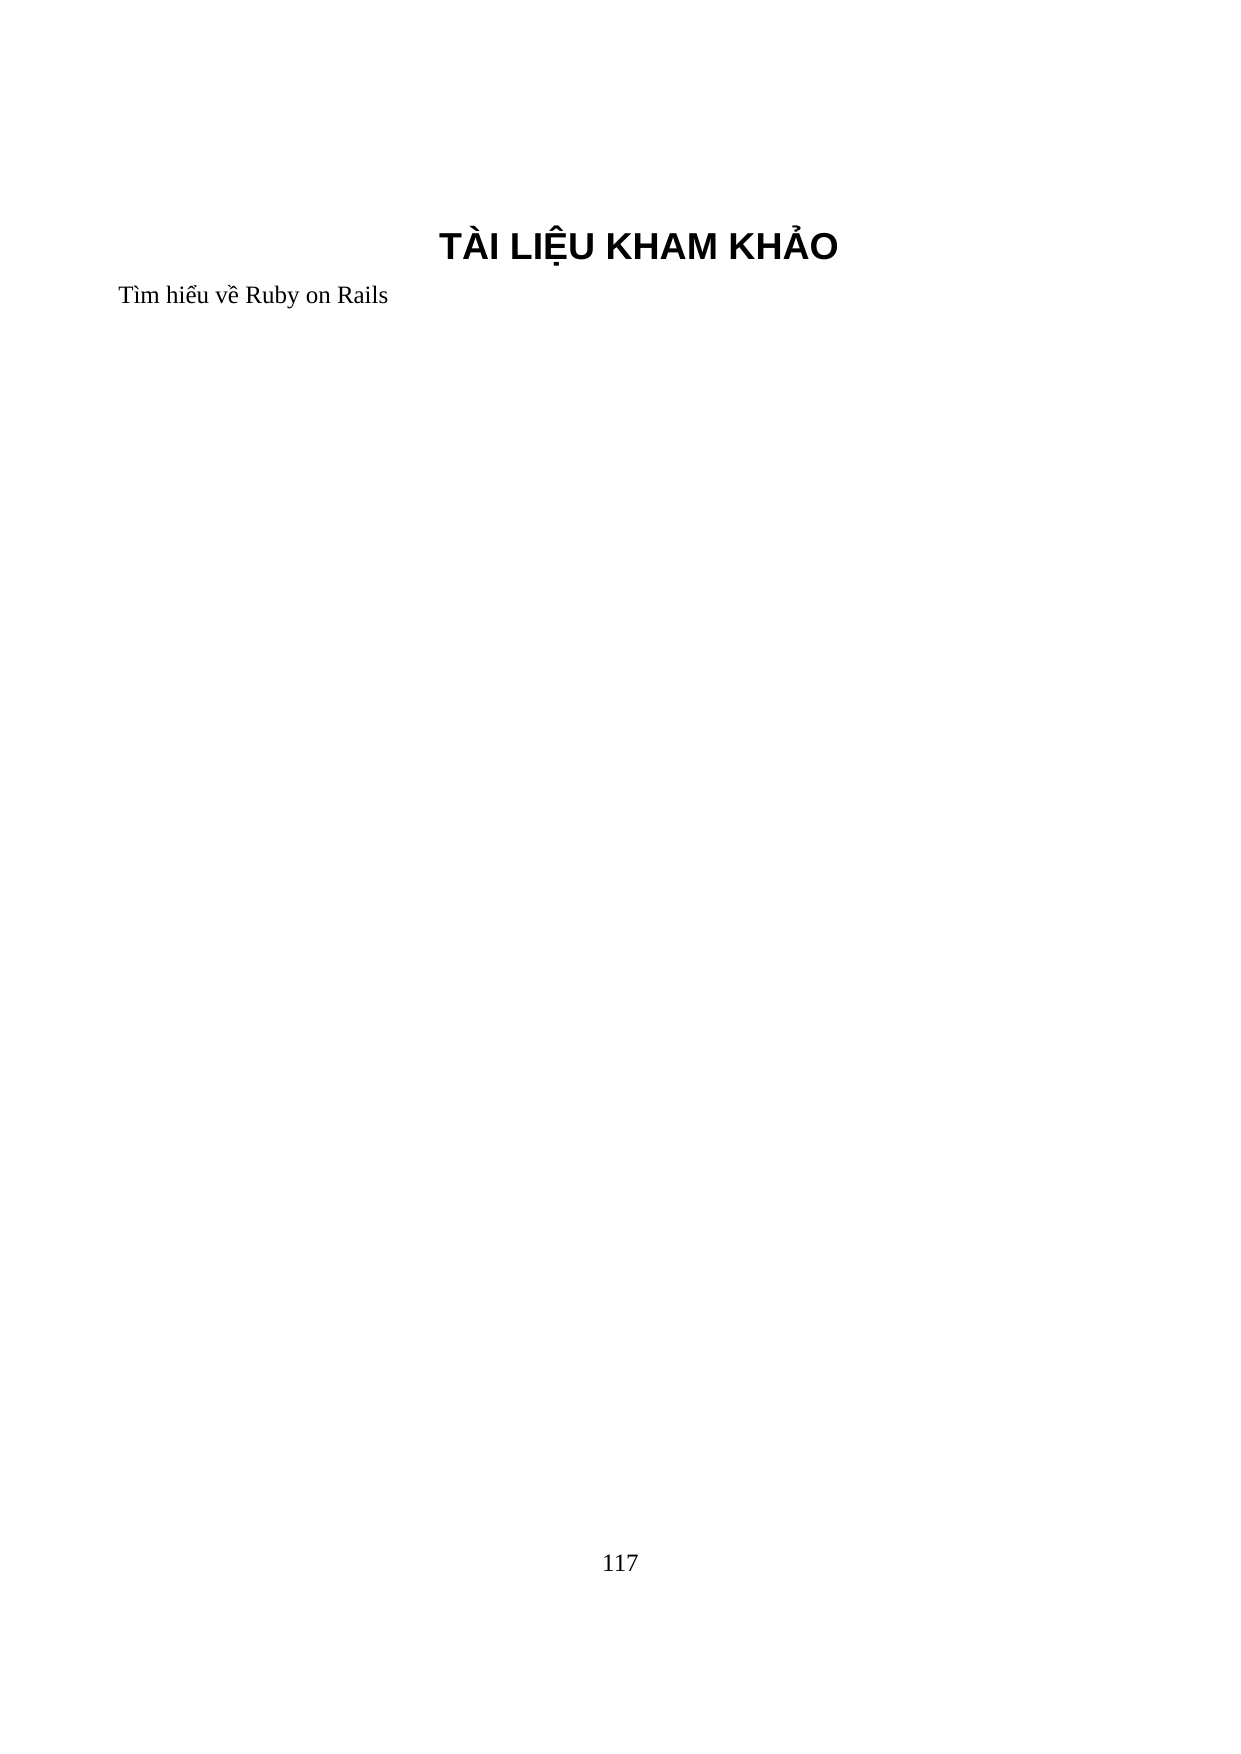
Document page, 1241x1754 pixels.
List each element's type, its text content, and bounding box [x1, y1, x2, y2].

subtitle TÀI LIỆU KHAM KHẢO [156, 224, 1122, 268]
text Tìm hiểu về Ruby on Rails [118, 280, 1122, 309]
